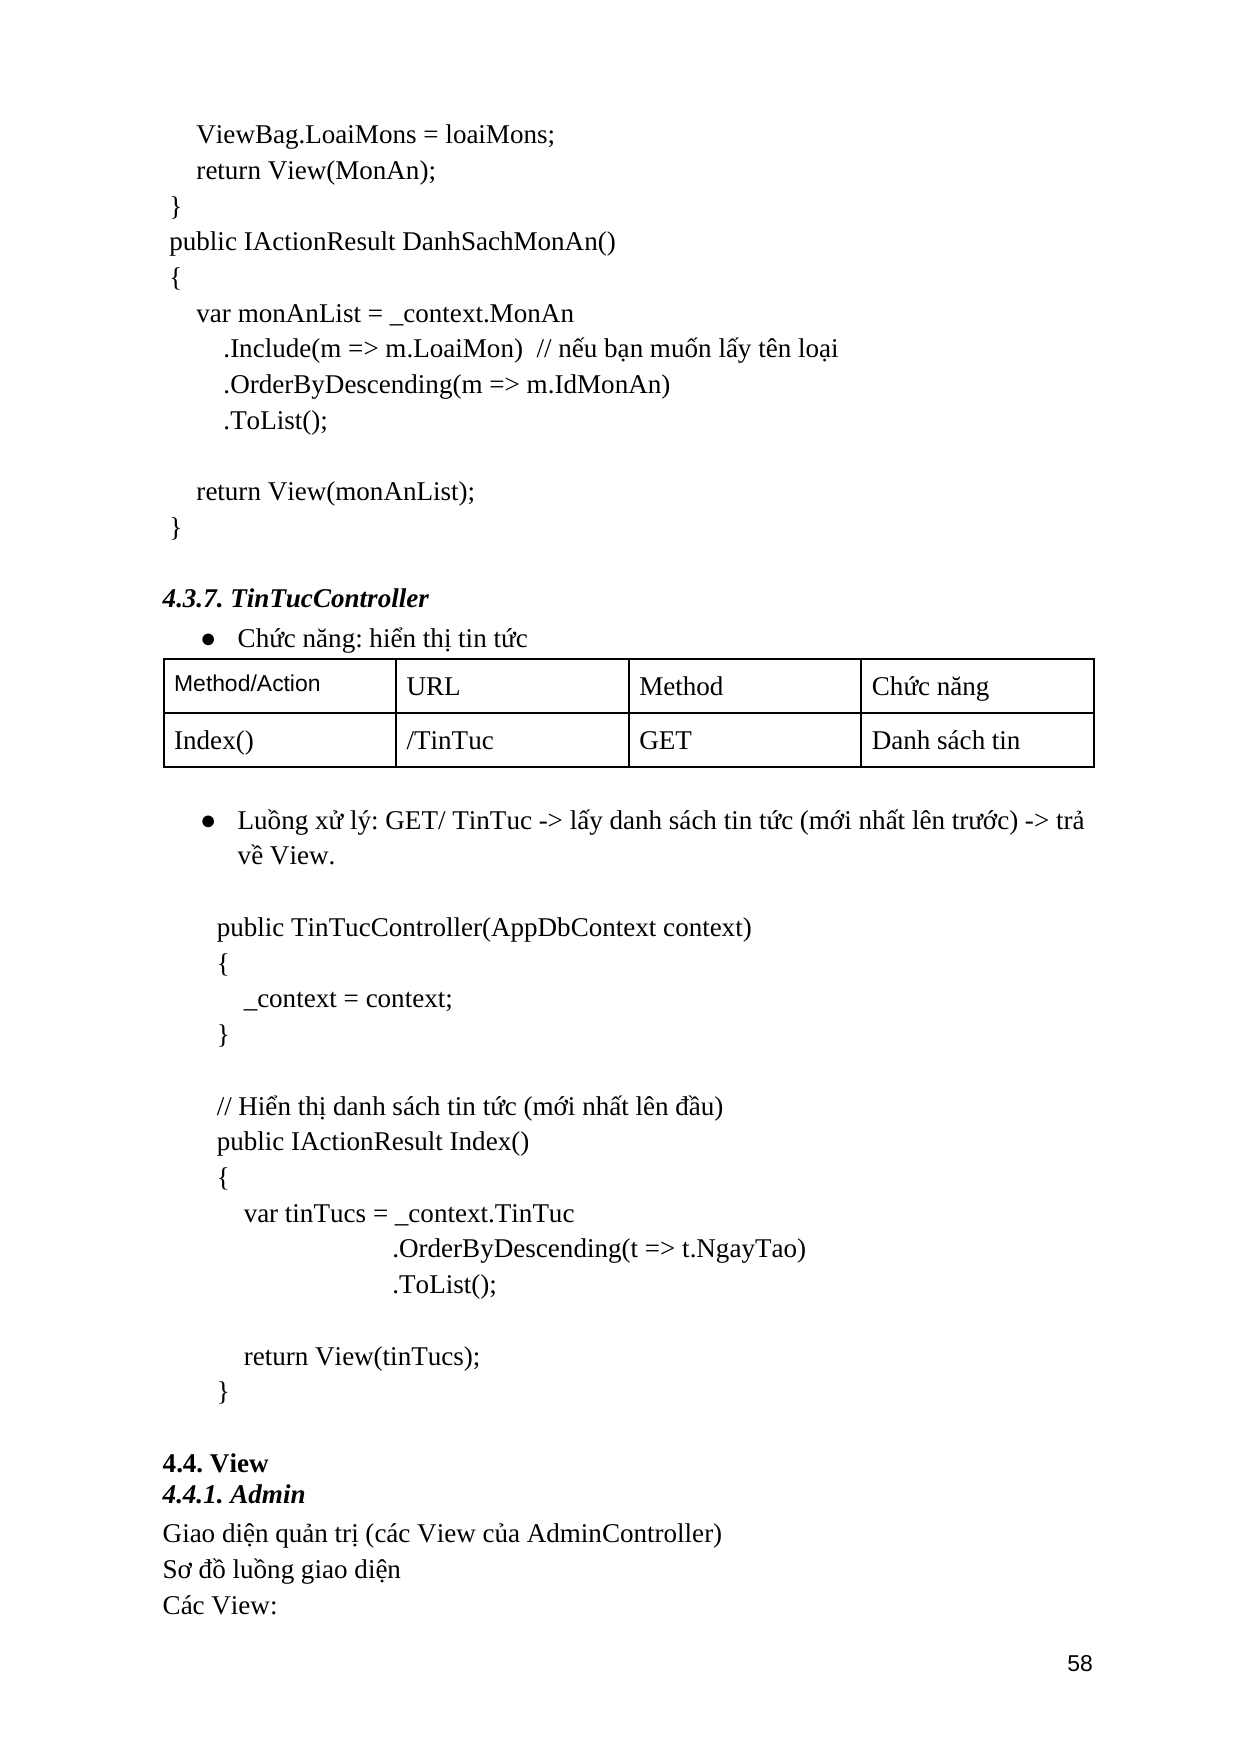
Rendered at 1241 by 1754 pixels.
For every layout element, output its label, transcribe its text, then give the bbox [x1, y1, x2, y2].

text } [162, 1018, 1092, 1049]
text Các View: [162, 1589, 1092, 1620]
list Luồng xử lý: GET/ TinTuc -> lấy danh sách tin tức (mới nhất lên trước) -> trả về View. [200, 804, 1092, 871]
text Sơ đồ luồng giao diện [162, 1553, 1092, 1584]
text return View(tinTucs); [162, 1340, 1092, 1371]
text public TinTucController(AppDbContext context) [162, 911, 1092, 942]
text { [162, 1161, 1092, 1192]
text { [162, 261, 1092, 292]
text return View(MonAn); [162, 154, 1092, 185]
text Giao diện quản trị (các View của AdminController) [162, 1517, 1092, 1549]
text { [162, 947, 1092, 978]
text // Hiển thị danh sách tin tức (mới nhất lên đầu) [162, 1089, 1092, 1121]
text return View(monAnList); [162, 475, 1092, 507]
subtitle 4.4. View [162, 1447, 1092, 1478]
text .ToList(); [162, 404, 1092, 435]
text .ToList(); [162, 1268, 1092, 1299]
text .Include(m => m.LoaiMon) // nếu bạn muốn lấy tên loại [162, 332, 1092, 364]
text public IActionResult Index() [162, 1125, 1092, 1156]
text _context = context; [162, 982, 1092, 1013]
text .OrderByDescending(m => m.IdMonAn) [162, 368, 1092, 399]
subtitle 4.3.7. TinTucController [162, 583, 1092, 614]
text ViewBag.LoaiMons = loaiMons; [162, 118, 1092, 149]
text var tinTucs = _context.TinTuc [162, 1197, 1092, 1228]
text } [162, 511, 1092, 542]
text } [162, 189, 1092, 221]
list Chức năng: hiển thị tin tức [200, 622, 1092, 653]
text } [162, 1375, 1092, 1407]
text public IActionResult DanhSachMonAn() [162, 225, 1092, 256]
subtitle 4.4.1. Admin [162, 1478, 1092, 1509]
text var monAnList = _context.MonAn [162, 297, 1092, 328]
text .OrderByDescending(t => t.NgayTao) [162, 1232, 1092, 1264]
